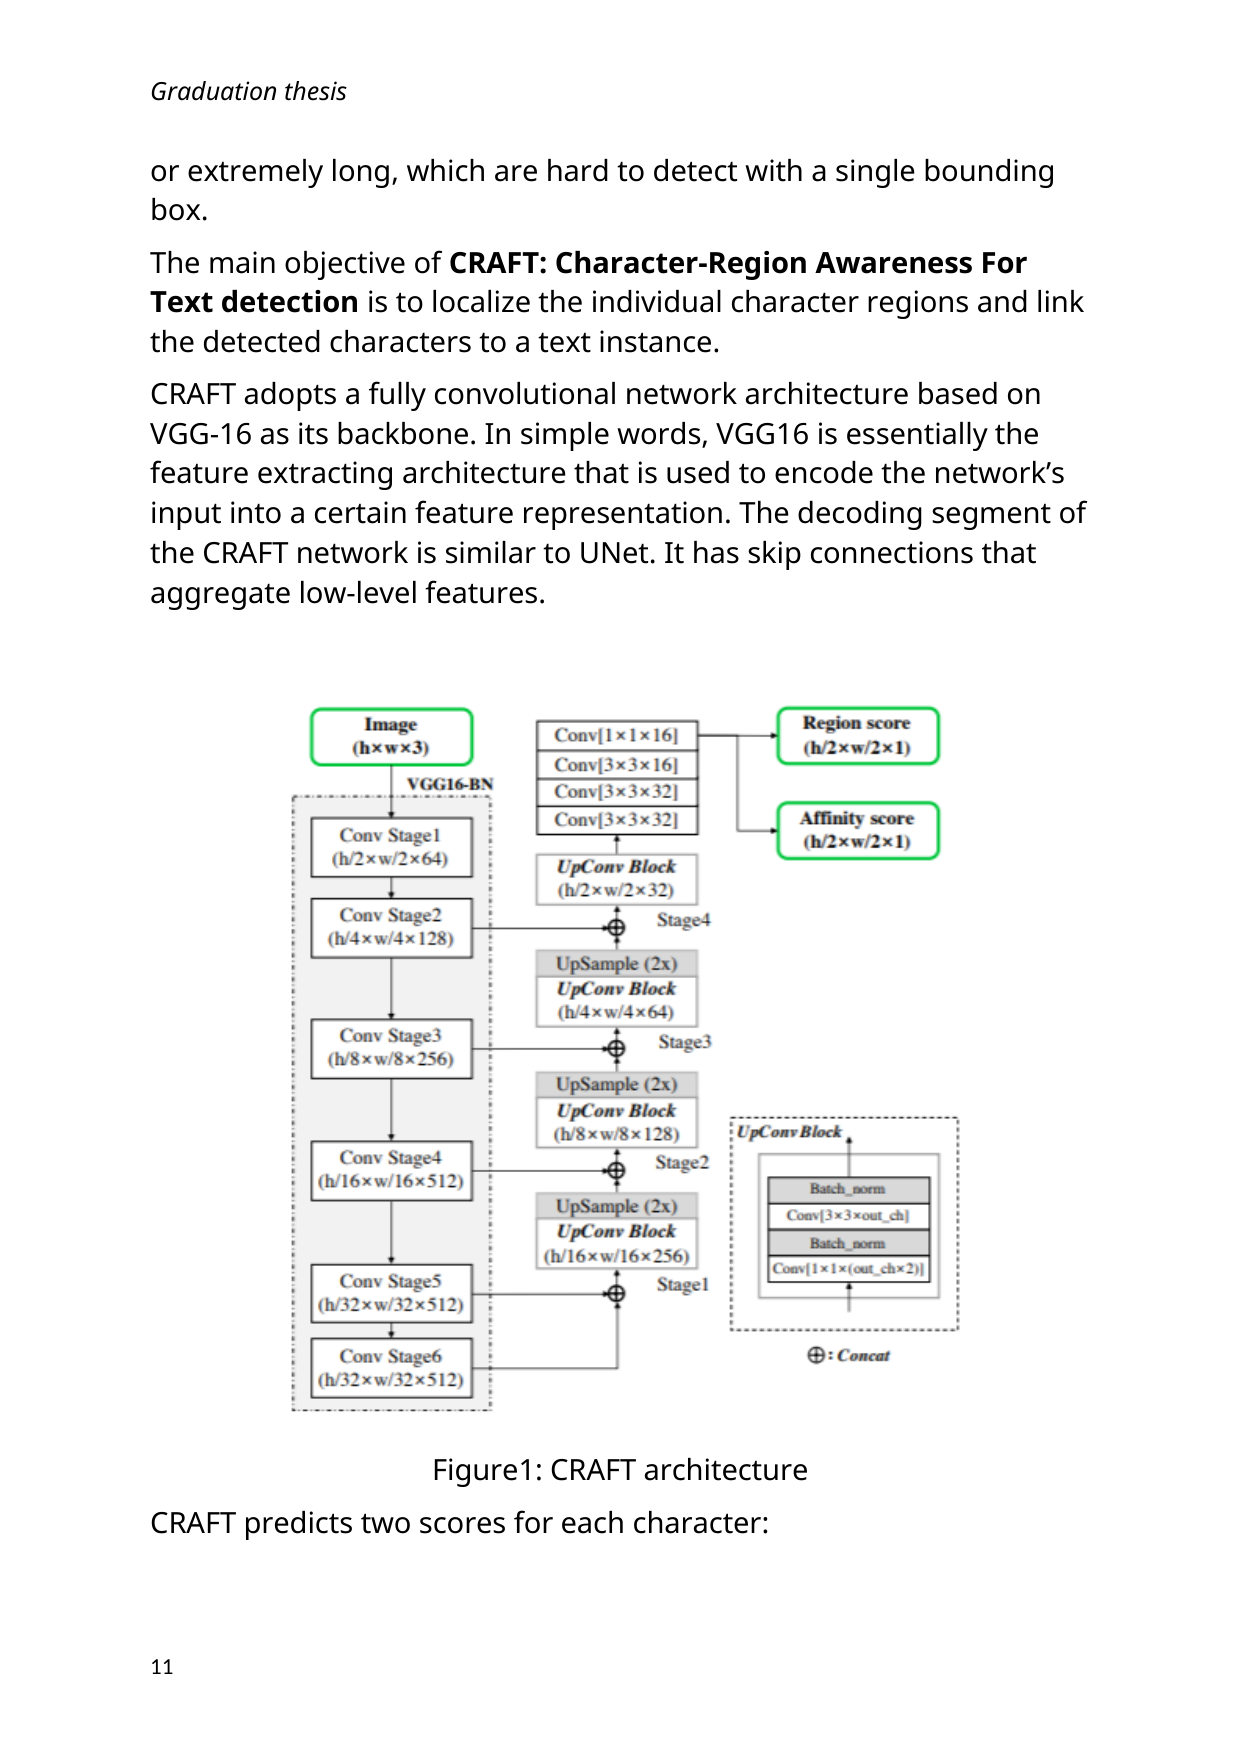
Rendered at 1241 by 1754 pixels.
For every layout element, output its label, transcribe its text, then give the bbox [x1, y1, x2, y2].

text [150, 150, 1090, 229]
text The main objective of CRAFT: Character-Region Awareness For Text detection is to localize the individual character regions and link the detected characters to a text instance. [150, 242, 1090, 361]
picture [256, 676, 985, 1438]
text CRAFT predicts two scores for each character: [150, 1502, 1090, 1542]
text CRAFT adopts a fully convolutional network architecture based on VGG-16 as its backbone. In simple words, VGG16 is essentially the feature extracting architecture that is used to encode the network’s input into a certain feature representation. The decoding segment of the CRAFT network is similar to UNet. It has skip connections that aggregate low-level features. [150, 373, 1090, 612]
text Figure1: CRAFT architecture [150, 1450, 1090, 1489]
